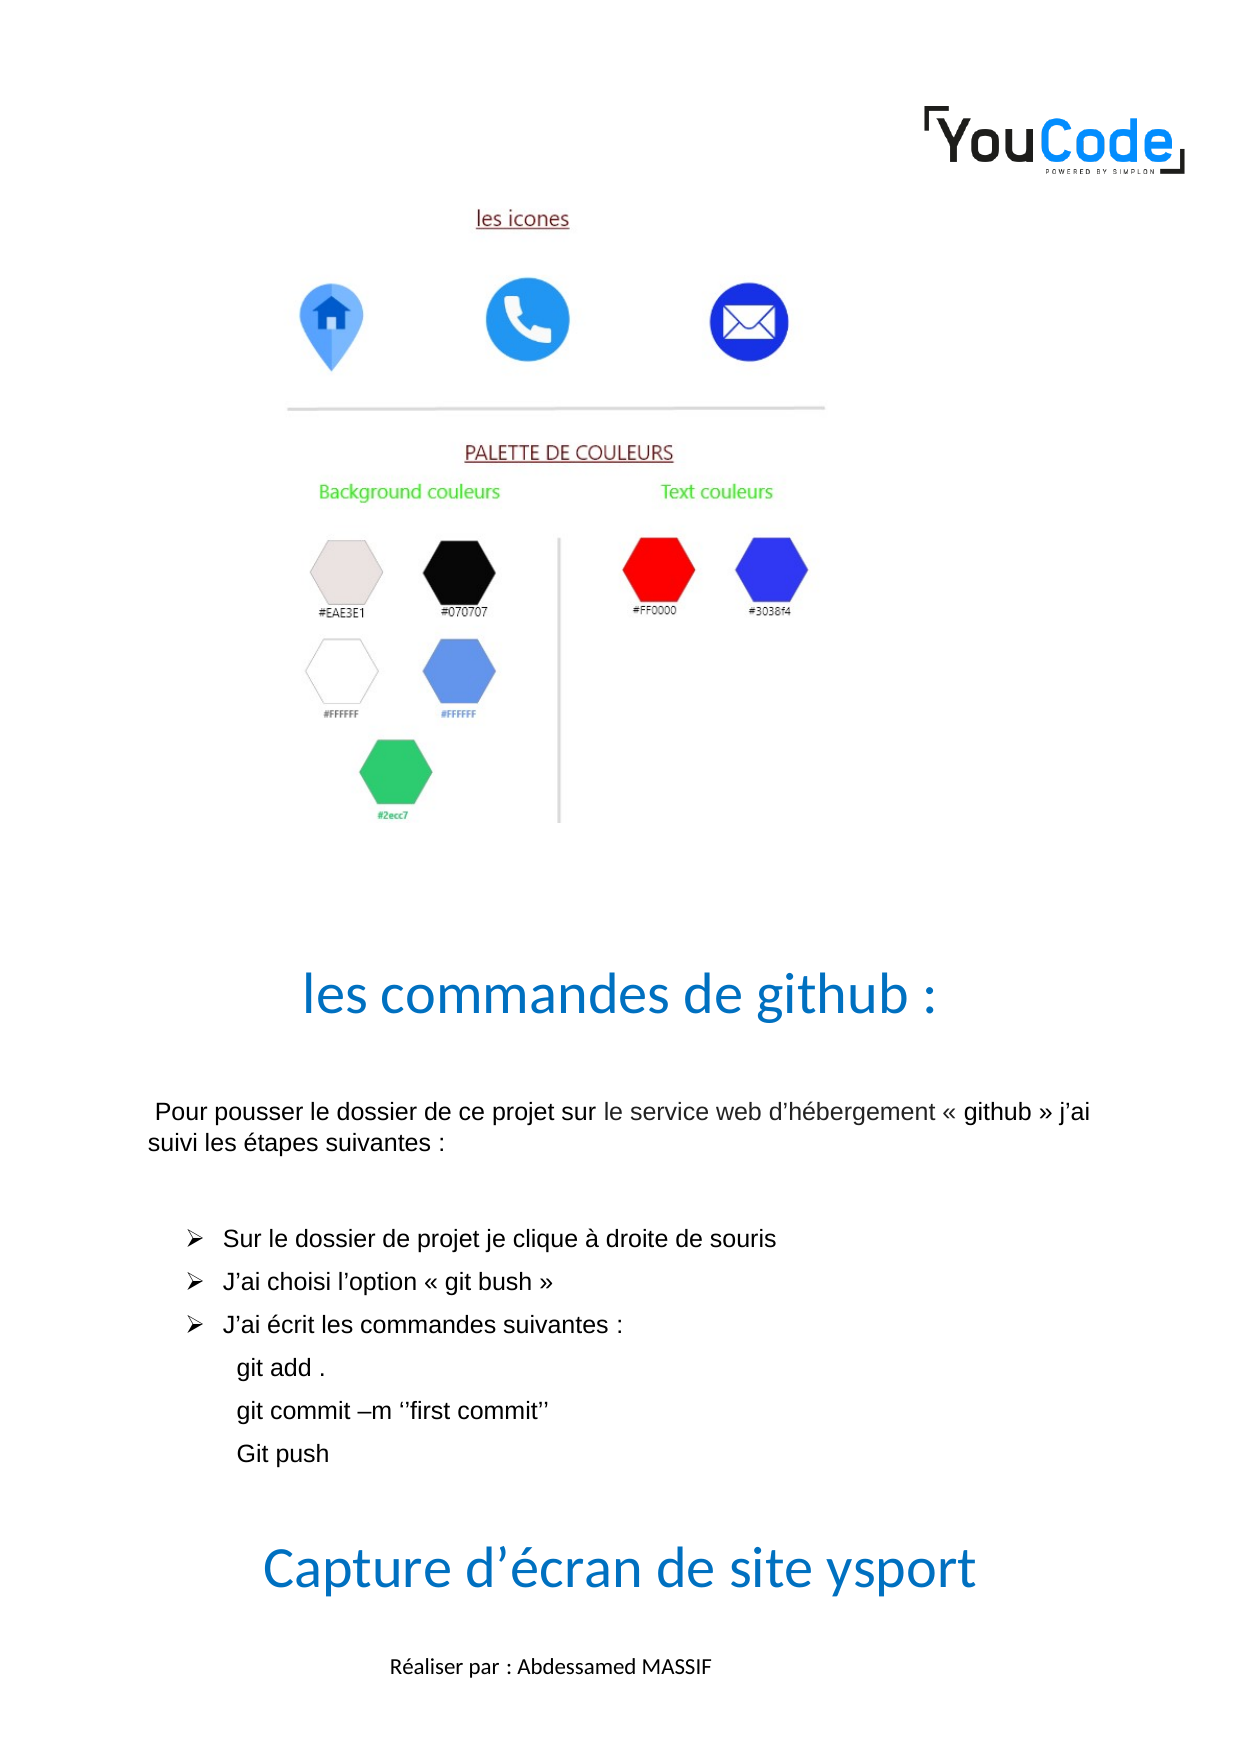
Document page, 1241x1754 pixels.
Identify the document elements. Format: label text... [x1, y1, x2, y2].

list Git push [223, 1439, 1093, 1468]
list J’ai choisi l’option « git bush » [185, 1267, 1093, 1296]
text les commandes de github : [148, 957, 1093, 1028]
list J’ai écrit les commandes suivantes : [185, 1310, 1093, 1339]
list git add . [223, 1353, 1093, 1382]
picture [218, 175, 837, 823]
text Pour pousser le dossier de ce projet sur le service web d’hébergement « github » j’ai suivi les étapes suivantes : [148, 1097, 1093, 1157]
text Capture d’écran de site ysport [148, 1530, 1093, 1602]
list git commit –m ‘’first commit’’ [223, 1396, 1093, 1425]
list Sur le dossier de projet je clique à droite de souris [185, 1223, 1093, 1252]
picture [915, 102, 1194, 176]
